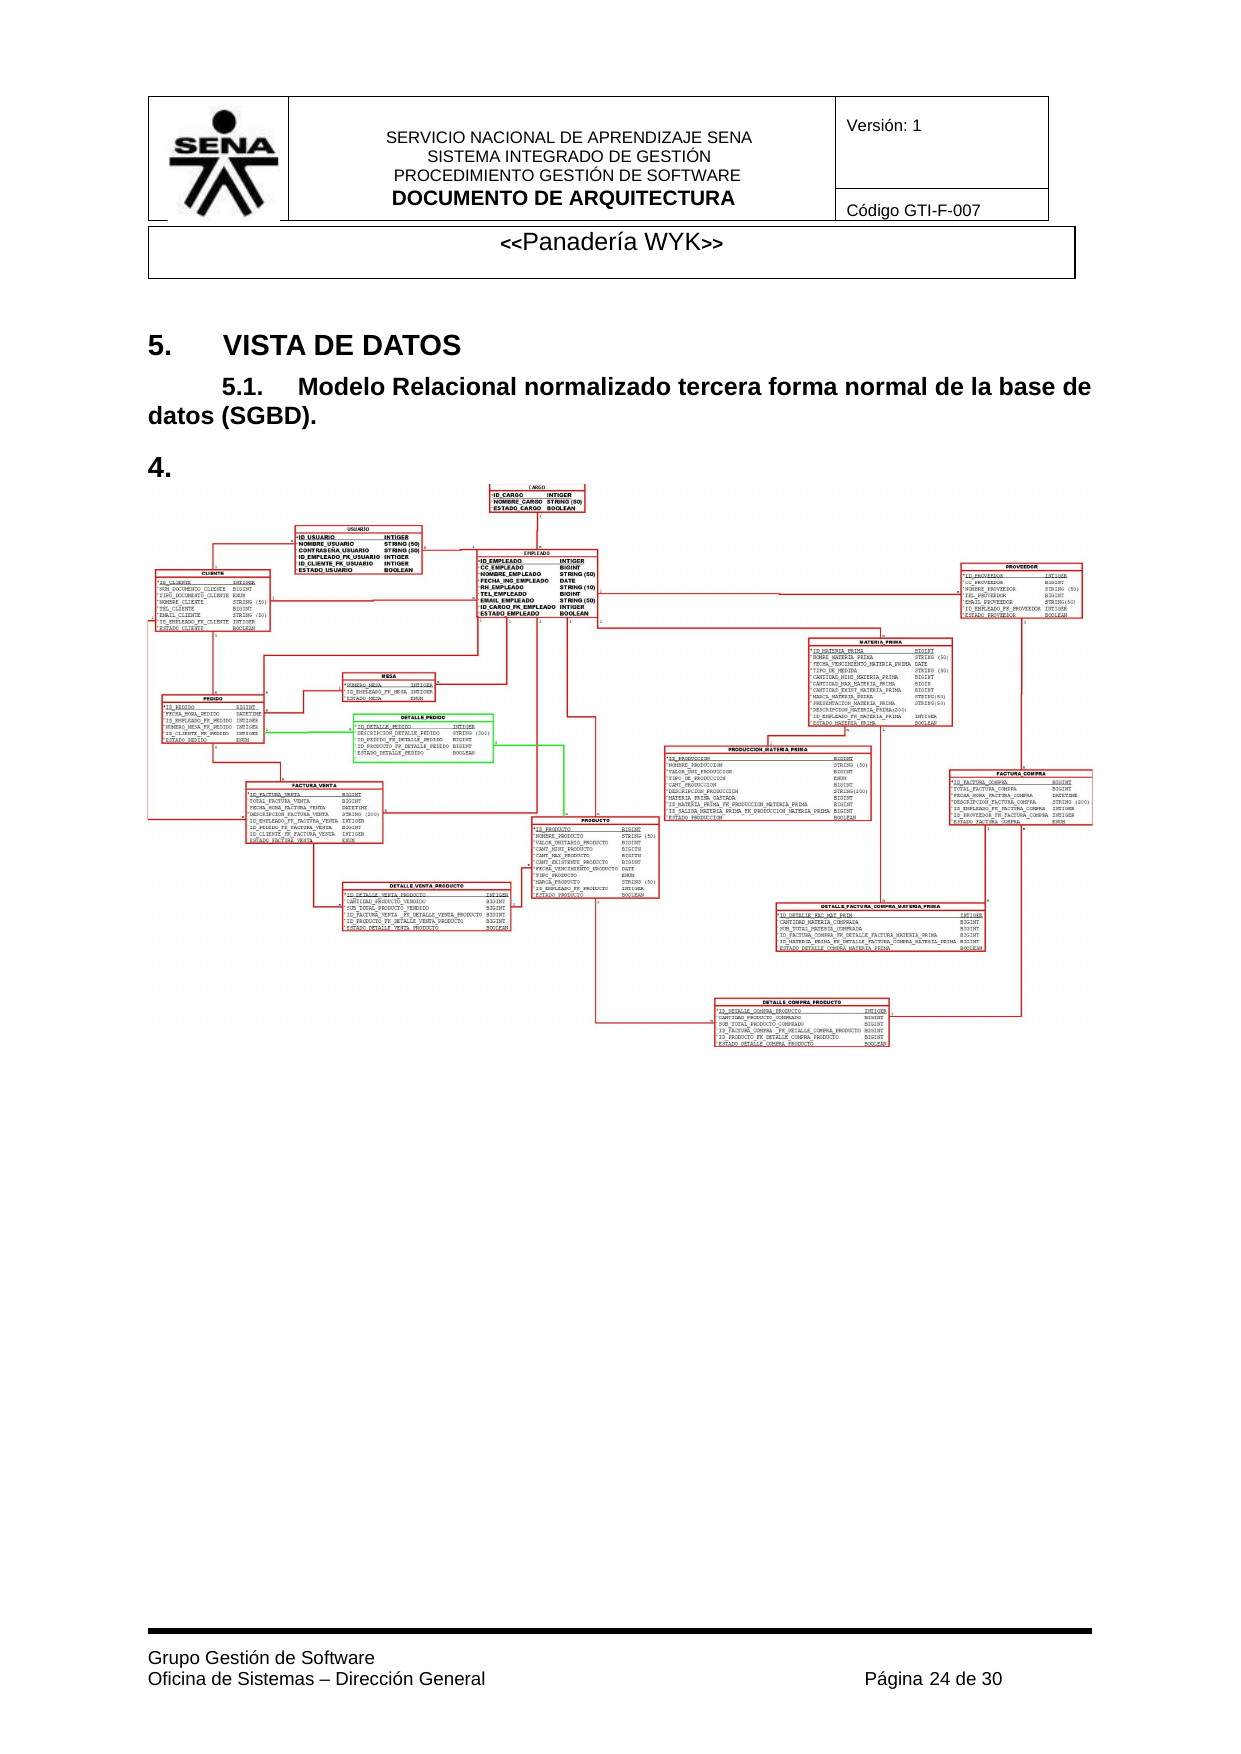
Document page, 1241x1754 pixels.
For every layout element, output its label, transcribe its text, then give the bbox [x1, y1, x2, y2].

subtitle VISTA DE DATOS [148, 328, 1092, 362]
subtitle Modelo Relacional normalizado tercera forma normal de la base de datos (SGBD). [148, 372, 1092, 430]
picture [147, 484, 1093, 1047]
picture [167, 106, 281, 221]
